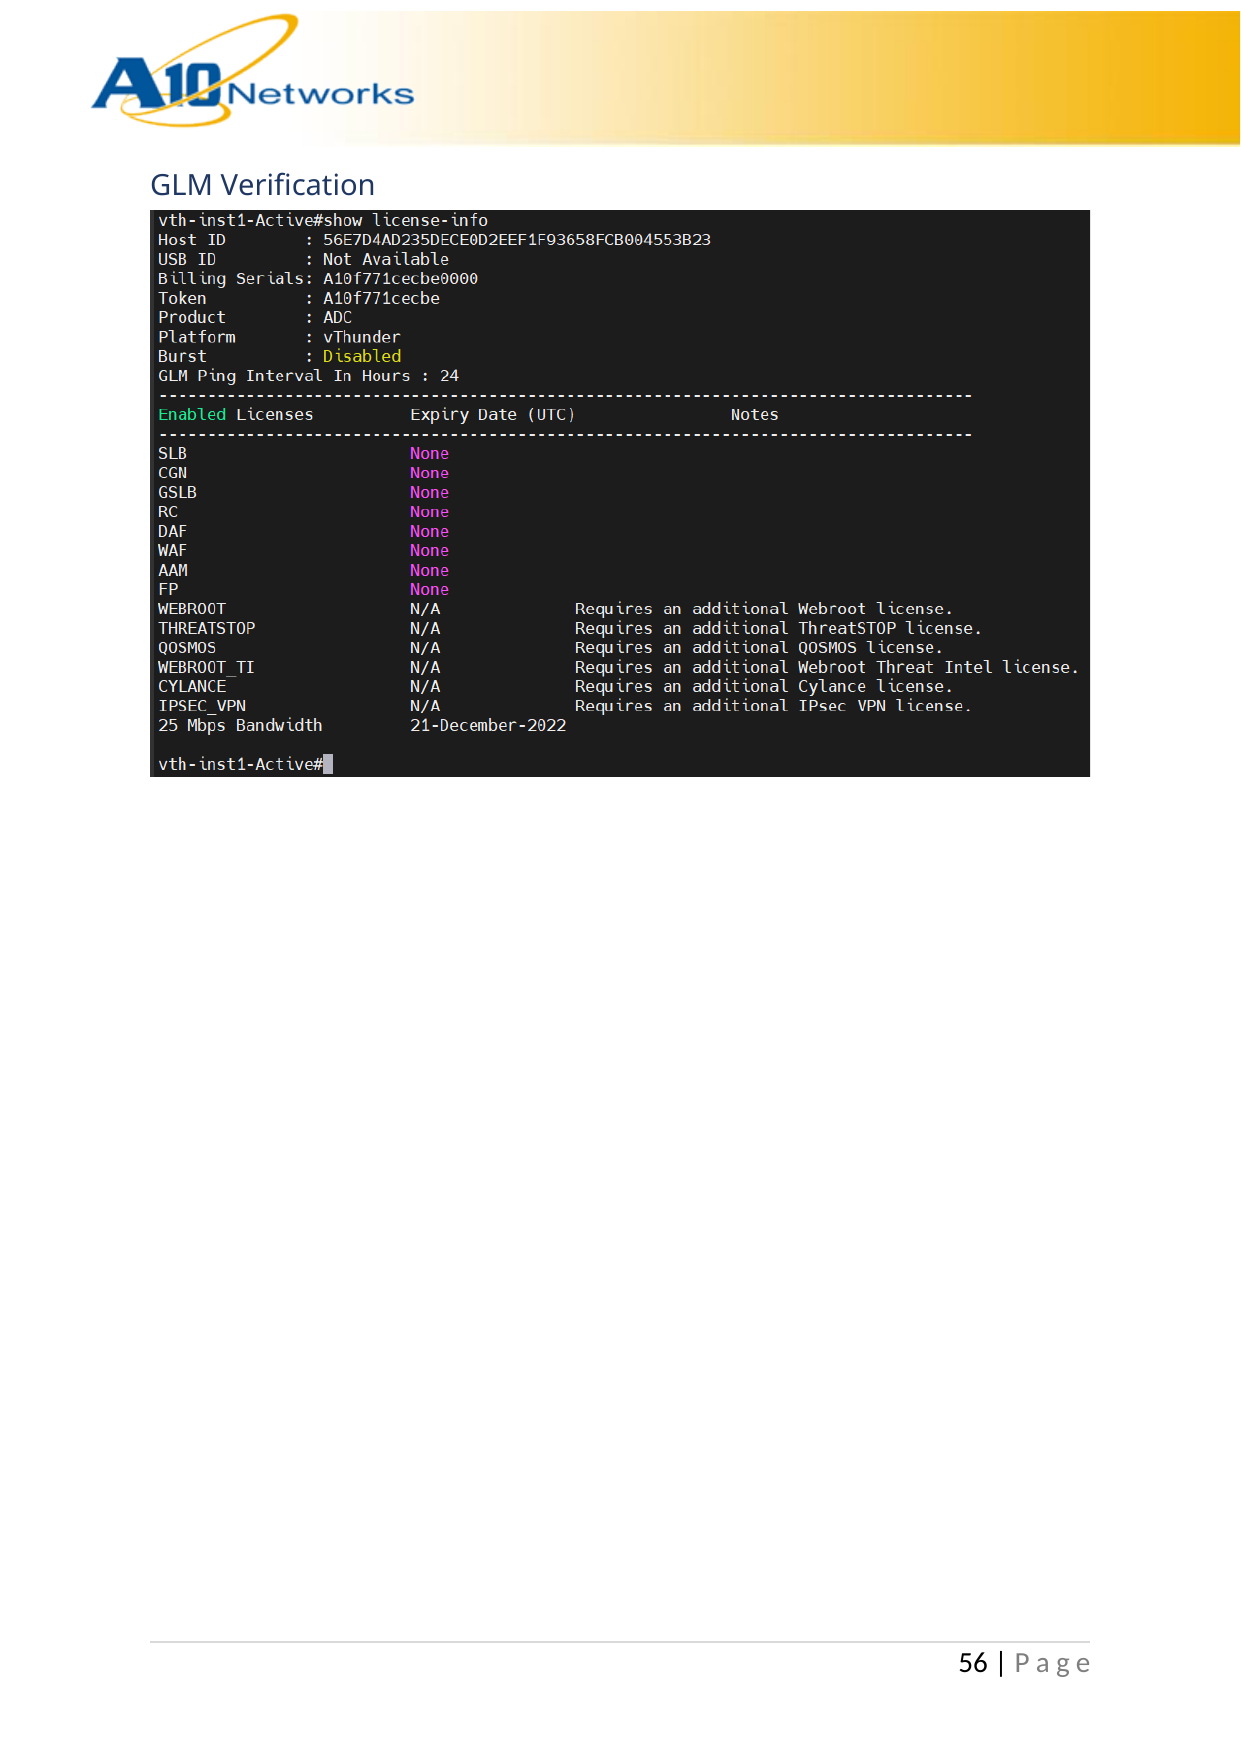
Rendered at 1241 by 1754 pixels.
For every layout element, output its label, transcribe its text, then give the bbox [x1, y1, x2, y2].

picture [0, 11, 1241, 147]
subtitle GLM Verification [150, 164, 1090, 204]
picture [150, 210, 1091, 777]
